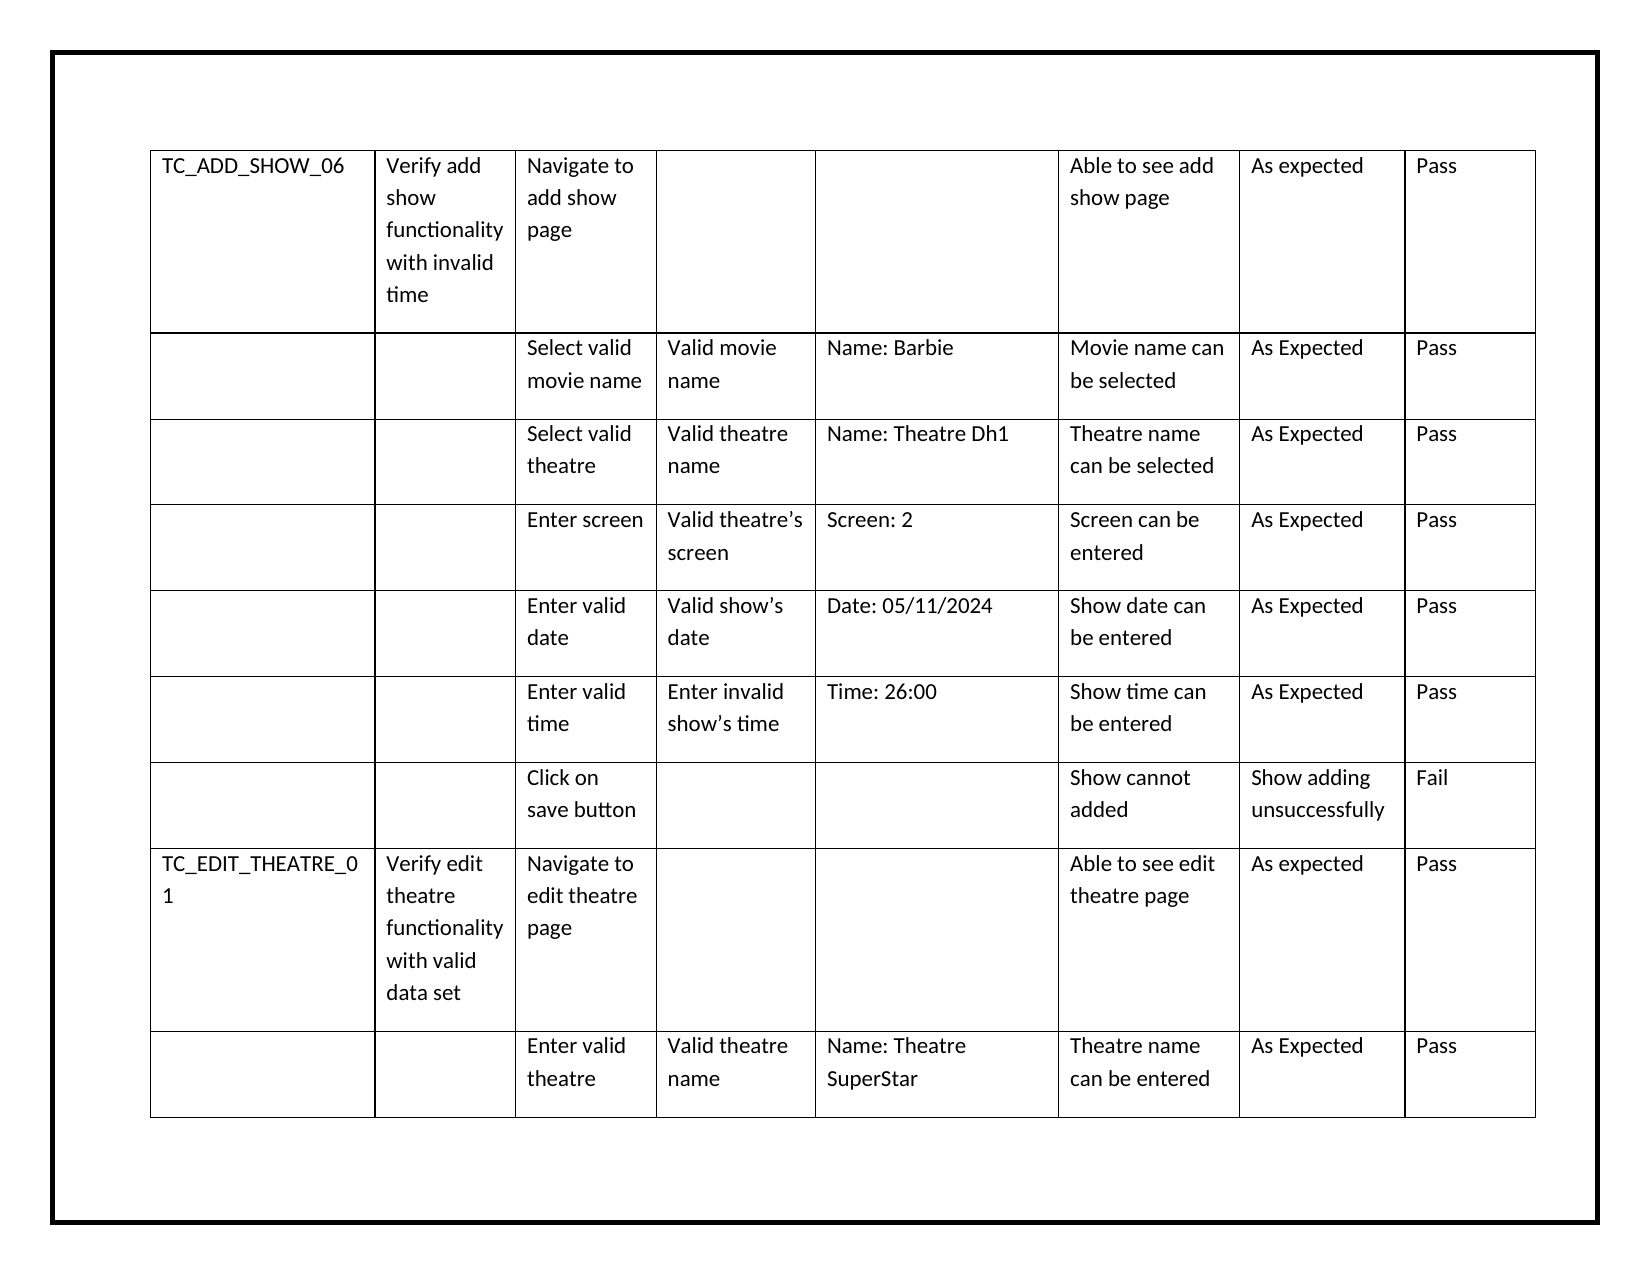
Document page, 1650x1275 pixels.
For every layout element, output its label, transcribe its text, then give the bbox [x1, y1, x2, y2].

table_cell Name: Barbie [816, 334, 1058, 418]
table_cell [516, 1032, 656, 1117]
table_cell As expected [1240, 151, 1404, 332]
table_cell Screen can be entered [1059, 505, 1239, 590]
table_cell As Expected [1240, 420, 1404, 504]
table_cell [1059, 1032, 1239, 1117]
table_cell Pass [1406, 677, 1535, 762]
table_cell Show cannot added [1059, 763, 1239, 848]
table_cell [376, 505, 515, 590]
table_cell [657, 849, 815, 1031]
table_cell Time: 26:00 [816, 677, 1058, 762]
table_cell Pass [1406, 1032, 1535, 1117]
table_cell Name: Theatre Dh1 [816, 420, 1058, 504]
table_cell [376, 677, 515, 762]
table_cell Pass [1406, 849, 1535, 1031]
table_cell Pass [1406, 591, 1535, 676]
table_cell Theatre name can be selected [1059, 420, 1239, 504]
table_cell [816, 763, 1058, 848]
table_cell Movie name can be selected [1059, 334, 1239, 418]
table_cell Enter screen [516, 505, 656, 590]
table_cell TC_ADD_SHOW_06 [151, 151, 374, 332]
table_cell [376, 591, 515, 676]
table_cell Able to see edit theatre page [1059, 849, 1239, 1031]
table_cell [376, 420, 515, 504]
table_cell Valid theatre name [657, 1032, 815, 1117]
table_cell Navigate to add show page [516, 151, 656, 332]
table_cell As expected [1240, 849, 1404, 1031]
table_cell Enter invalid show’s time [657, 677, 815, 762]
table_cell Pass [1406, 420, 1535, 504]
table_cell [151, 591, 374, 676]
table_cell Show adding unsuccessfully [1240, 763, 1404, 848]
table_cell [657, 151, 815, 332]
table_cell Enter valid date [516, 591, 656, 676]
table_cell Select valid movie name [516, 334, 656, 418]
table_cell Able to see add show page [1059, 151, 1239, 332]
table_cell [657, 763, 815, 848]
table_cell Show time can be entered [1059, 677, 1239, 762]
table_cell Valid theatre’s screen [657, 505, 815, 590]
table_cell Enter valid time [516, 677, 656, 762]
table_cell As Expected [1240, 505, 1404, 590]
table_cell Date: 05/11/2024 [816, 591, 1058, 676]
table_cell [151, 334, 374, 418]
table_cell [151, 763, 374, 848]
table_cell As Expected [1240, 1032, 1404, 1117]
table_cell [151, 1032, 374, 1117]
table_cell Verify add show functionality with invalid time [376, 151, 515, 332]
table_cell TC_EDIT_THEATRE_01 [151, 849, 374, 1031]
table_cell Pass [1406, 505, 1535, 590]
table_cell Valid show’s date [657, 591, 815, 676]
table_cell Navigate to edit theatre page [516, 849, 656, 1031]
table_cell [816, 151, 1058, 332]
table_cell Valid theatre name [657, 420, 815, 504]
table_cell Screen: 2 [816, 505, 1058, 590]
table_cell [151, 420, 374, 504]
table_cell Valid movie name [657, 334, 815, 418]
table_cell Select valid theatre [516, 420, 656, 504]
table_cell Verify edit theatre functionality with valid data set [376, 849, 515, 1031]
table_cell [151, 505, 374, 590]
table_cell Show date can be entered [1059, 591, 1239, 676]
table_cell As Expected [1240, 677, 1404, 762]
table_cell As Expected [1240, 591, 1404, 676]
table_cell [376, 1032, 515, 1117]
table_cell [151, 677, 374, 762]
table_cell [376, 763, 515, 848]
table_cell Fail [1406, 763, 1535, 848]
table_cell [376, 334, 515, 418]
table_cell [816, 1032, 1058, 1117]
table_cell Pass [1406, 334, 1535, 418]
table_cell [816, 849, 1058, 1031]
table_cell Click on save button [516, 763, 656, 848]
table_cell Pass [1406, 151, 1535, 332]
table_cell As Expected [1240, 334, 1404, 418]
